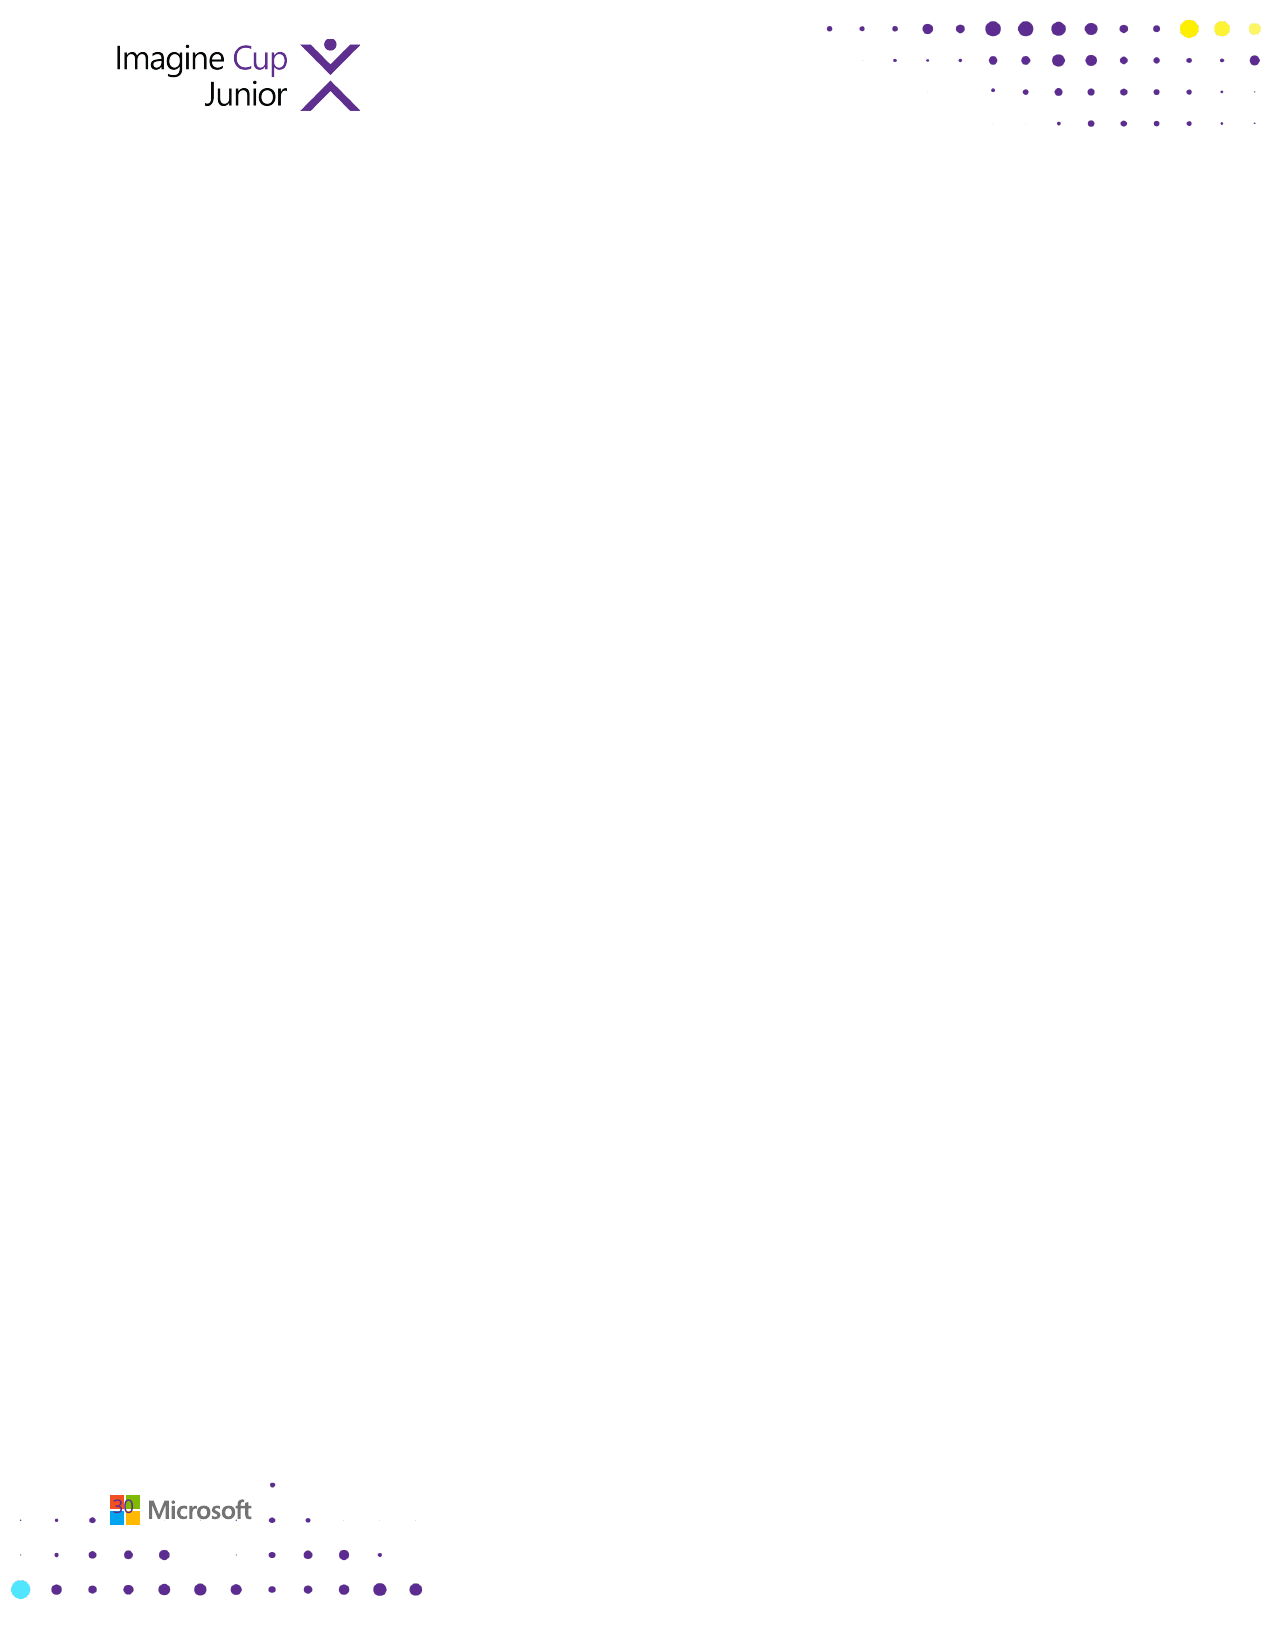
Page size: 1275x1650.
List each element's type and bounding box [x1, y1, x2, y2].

picture [0, 1453, 444, 1606]
picture [117, 12, 1275, 142]
